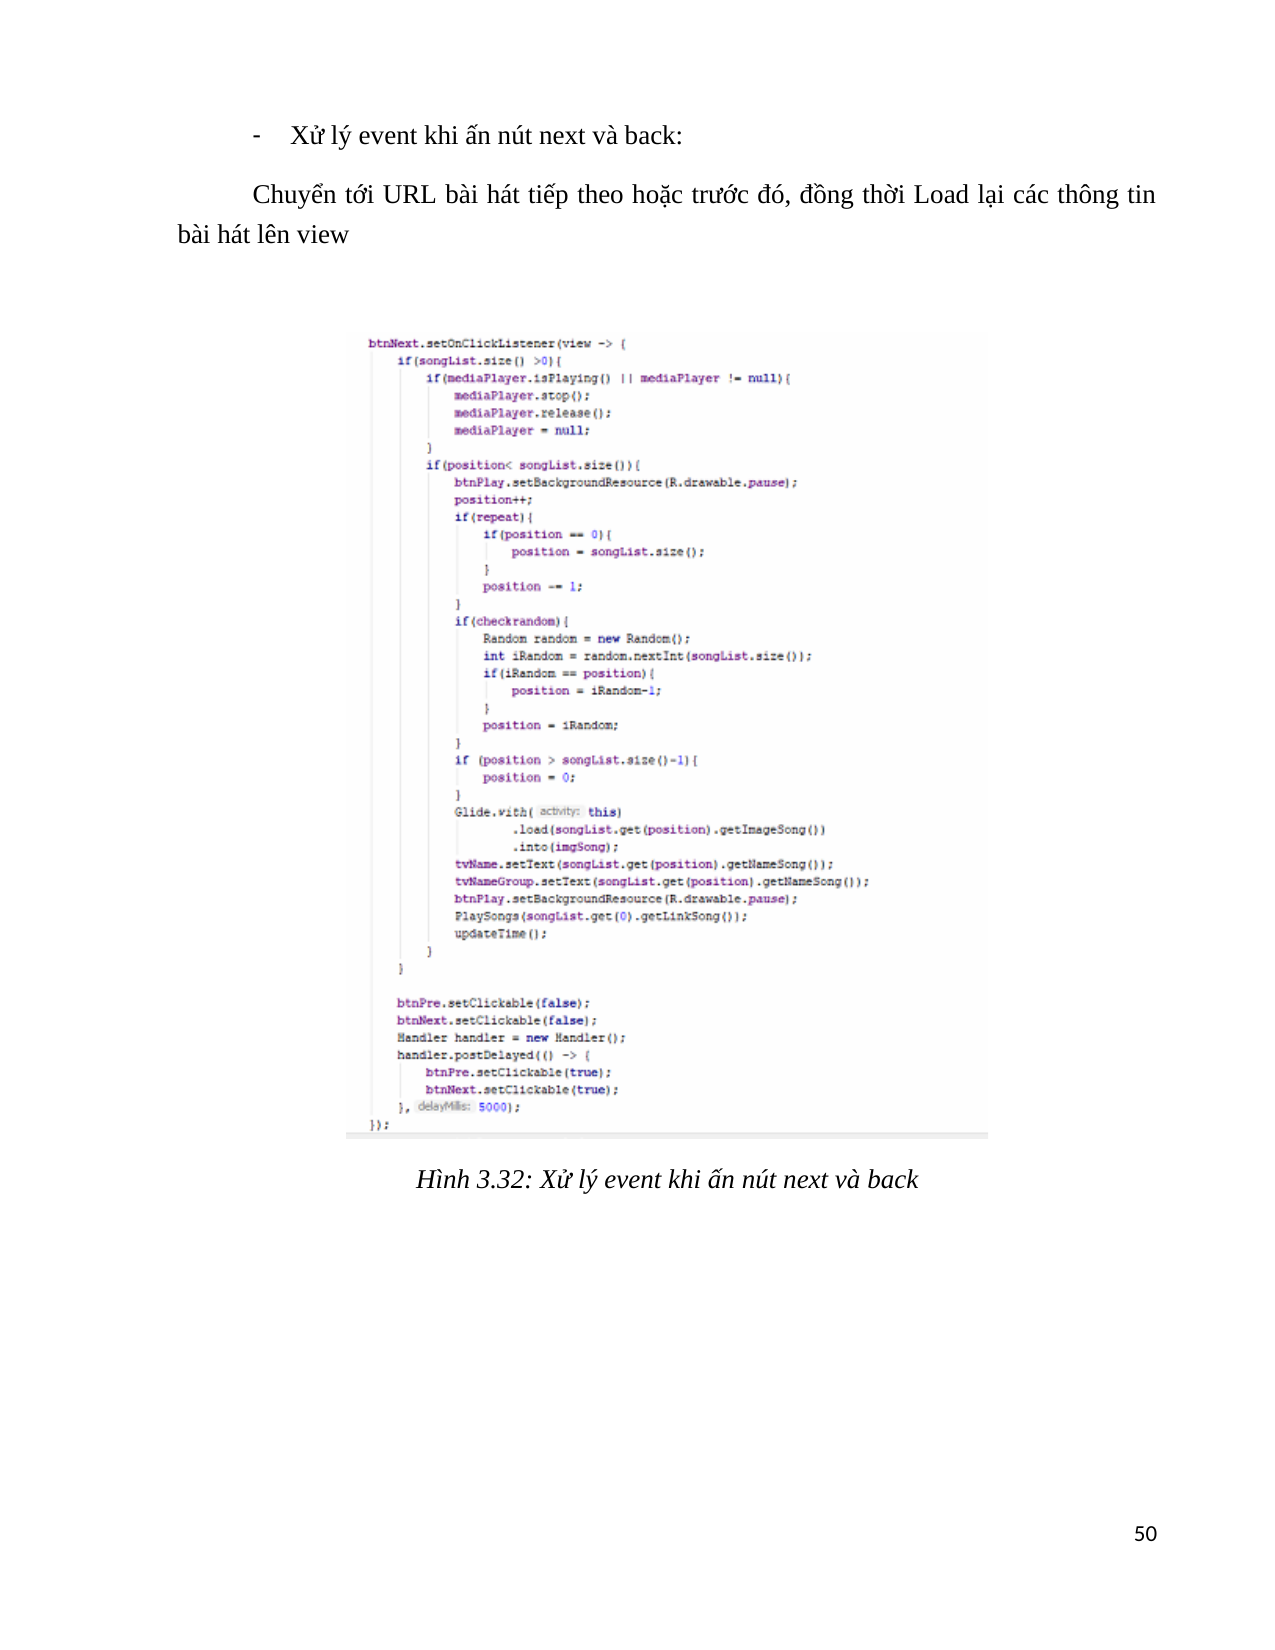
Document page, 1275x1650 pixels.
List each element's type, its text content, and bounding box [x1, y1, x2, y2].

text Chuyển tới URL bài hát tiếp theo hoặc trước đó, đồng thời Load lại các thông tin bài hát lên view [177, 178, 1157, 249]
list Xử lý event khi ấn nút next và back: [252, 118, 1157, 151]
text Hình 3.32: Xử lý event khi ấn nút next và back [177, 1163, 1157, 1195]
picture [346, 332, 989, 1139]
